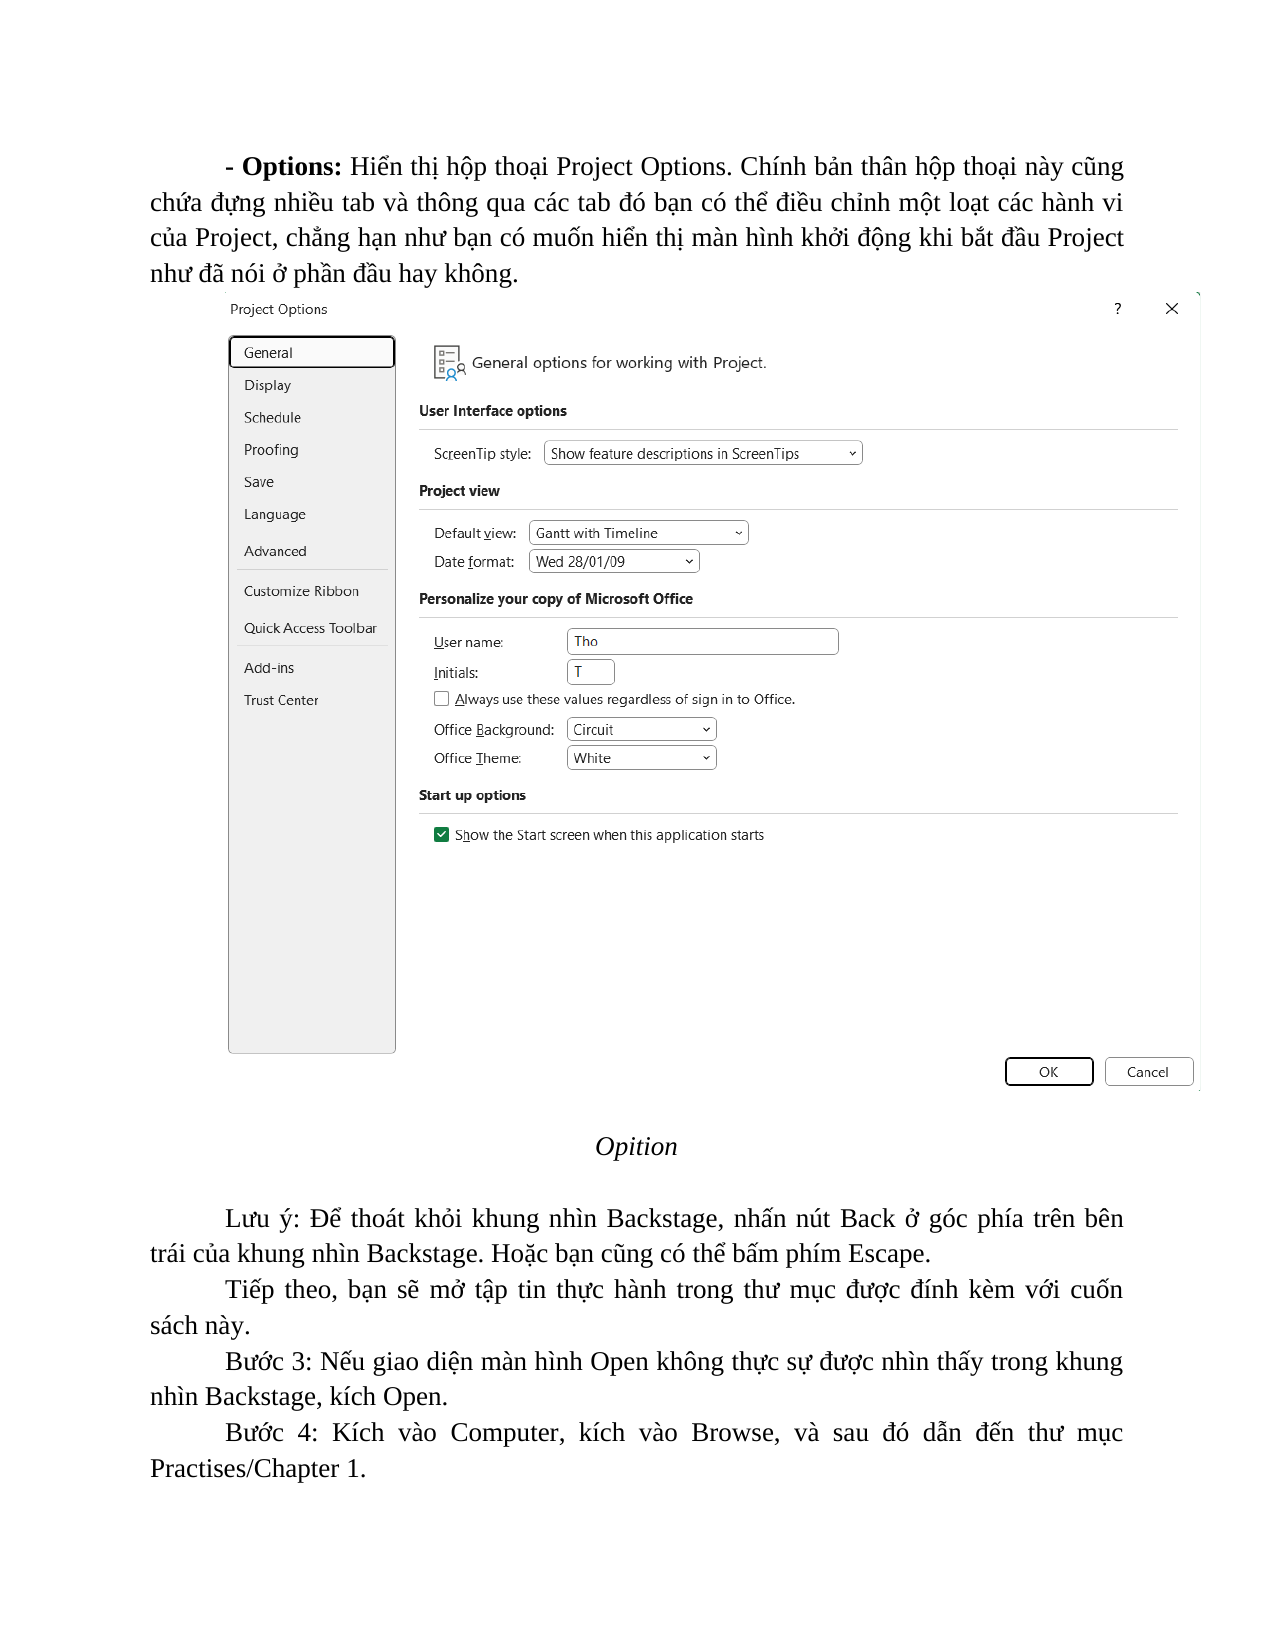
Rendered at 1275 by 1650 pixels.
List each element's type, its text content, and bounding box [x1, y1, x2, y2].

text Lưu ý: Để thoát khỏi khung nhìn Backstage, nhấn nút Back ở góc phía trên bên trái của khung nhìn Backstage. Hoặc bạn cũng có thể bấm phím Escape. [150, 1202, 1125, 1268]
text Bước 4: Kích vào Computer, kích vào Browse, và sau đó dẫn đến thư mục Practises/Chapter 1. [150, 1416, 1125, 1483]
text Bước 3: Nếu giao diện màn hình Open không thực sự được nhìn thấy trong khung nhìn Backstage, kích Open. [150, 1344, 1125, 1411]
text Tiếp theo, bạn sẽ mở tập tin thực hành trong thư mục được đính kèm với cuốn sách này. [150, 1273, 1125, 1340]
text - Options: Hiển thị hộp thoại Project Options. Chính bản thân hộp thoại này cũng chứa đựng nhiều tab và thông qua các tab đó bạn có thể điều chỉnh một loạt các hành vi của Project, chẳng hạn như bạn có muốn hiển thị màn hình khởi động khi bắt đầu Project như đã nói ở phần đầu hay không. [150, 150, 1125, 288]
text Opition [150, 1130, 1125, 1161]
picture [225, 292, 1200, 1091]
